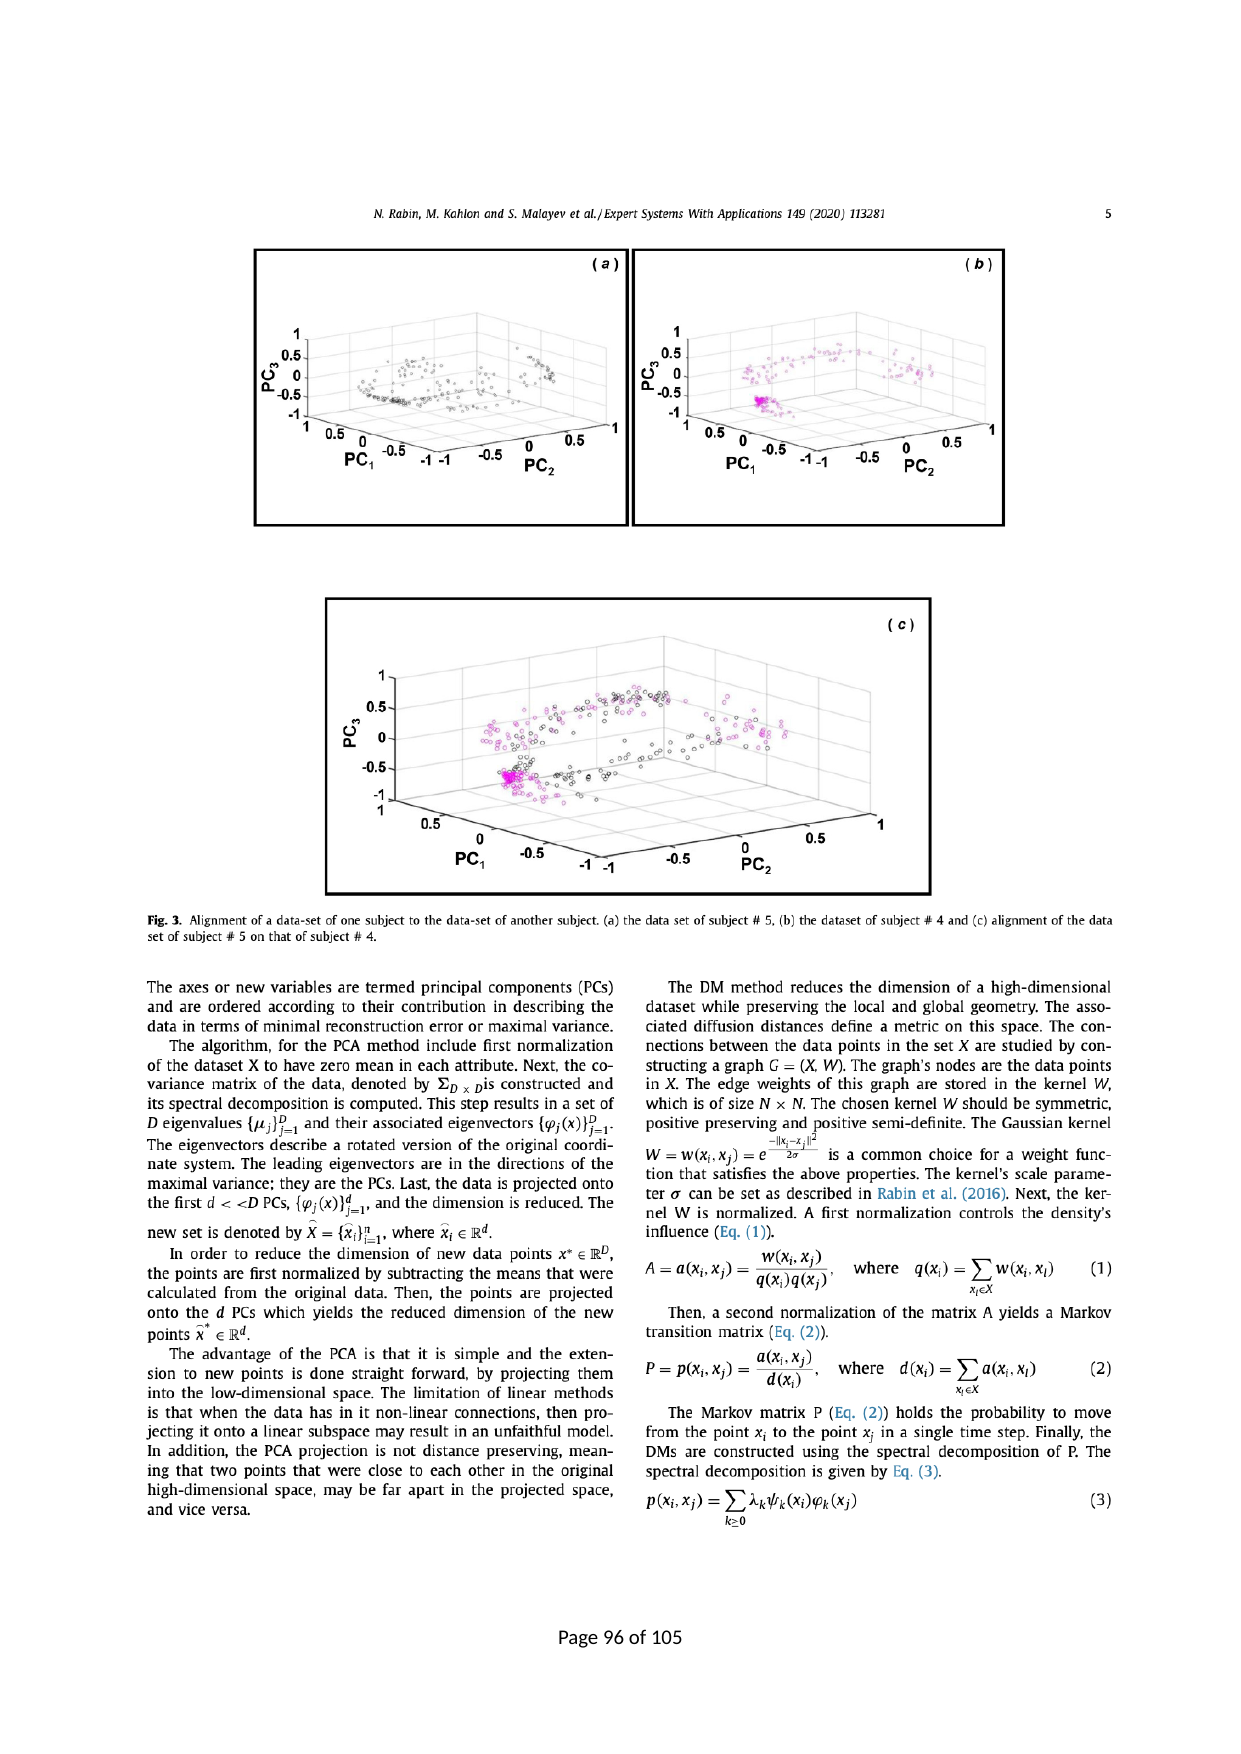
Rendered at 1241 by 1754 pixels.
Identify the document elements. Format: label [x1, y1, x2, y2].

picture [91, 150, 1162, 1604]
